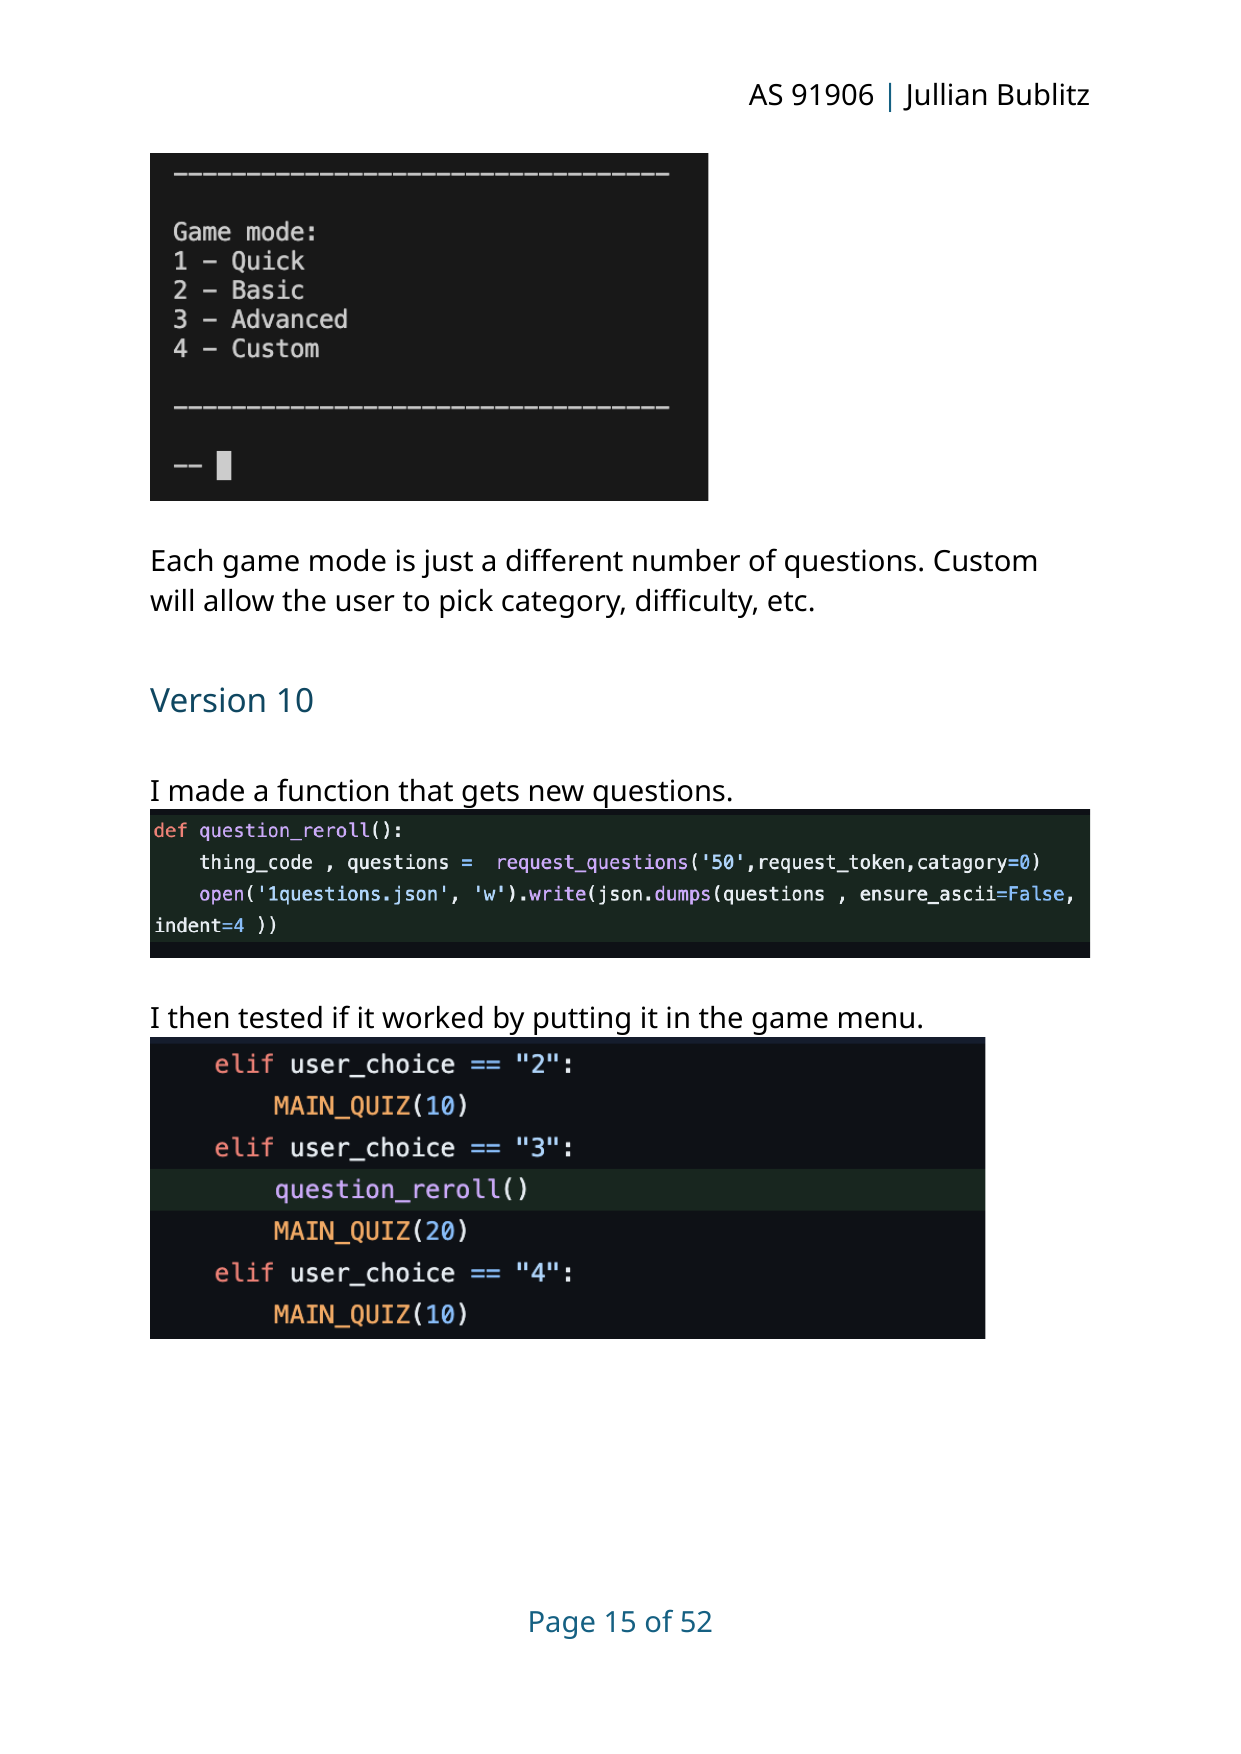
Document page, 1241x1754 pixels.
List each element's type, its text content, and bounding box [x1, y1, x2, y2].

text I made a function that gets new questions. [150, 770, 1090, 809]
text I then tested if it worked by putting it in the game menu. [150, 997, 1090, 1037]
picture [150, 153, 709, 501]
picture [150, 809, 1091, 958]
text Each game mode is just a different number of questions. Custom will allow the user to pick category, difficulty, etc. [150, 541, 1090, 620]
subtitle Version 10 [150, 676, 1090, 722]
picture [150, 1037, 986, 1339]
